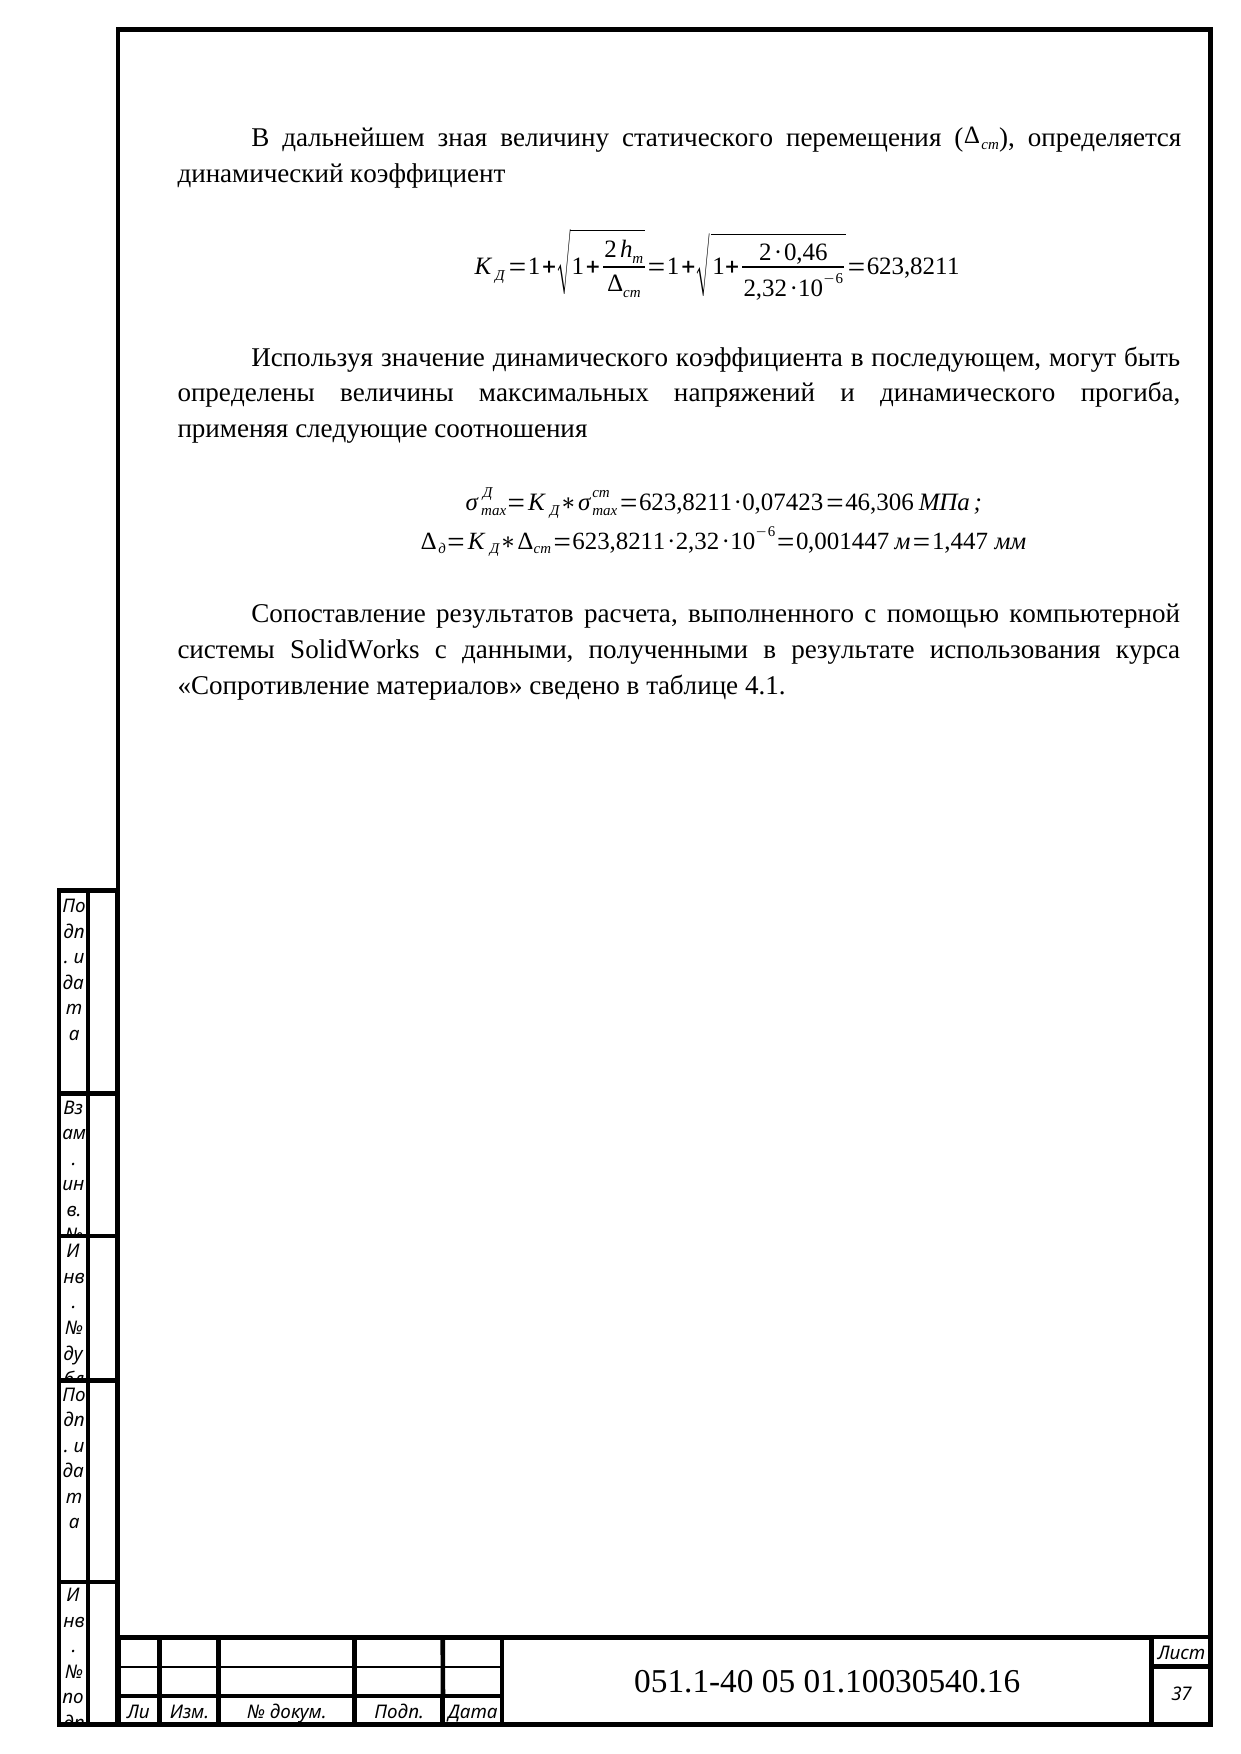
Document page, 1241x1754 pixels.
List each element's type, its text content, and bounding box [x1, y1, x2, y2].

text Используя значение динамического коэффициента в последующем, могут быть определены величины максимальных напряжений и динамического прогиба, применяя следующие соотношения [177, 341, 1181, 443]
text Сопоставление результатов расчета, выполненного с помощью компьютерной системы SolidWorks с данными, полученными в результате использования курса «Сопротивление материалов» сведено в таблице 4.1. [177, 598, 1181, 700]
text В дальнейшем зная величину статического перемещения (), определяется динамический коэффициент [177, 121, 1181, 188]
